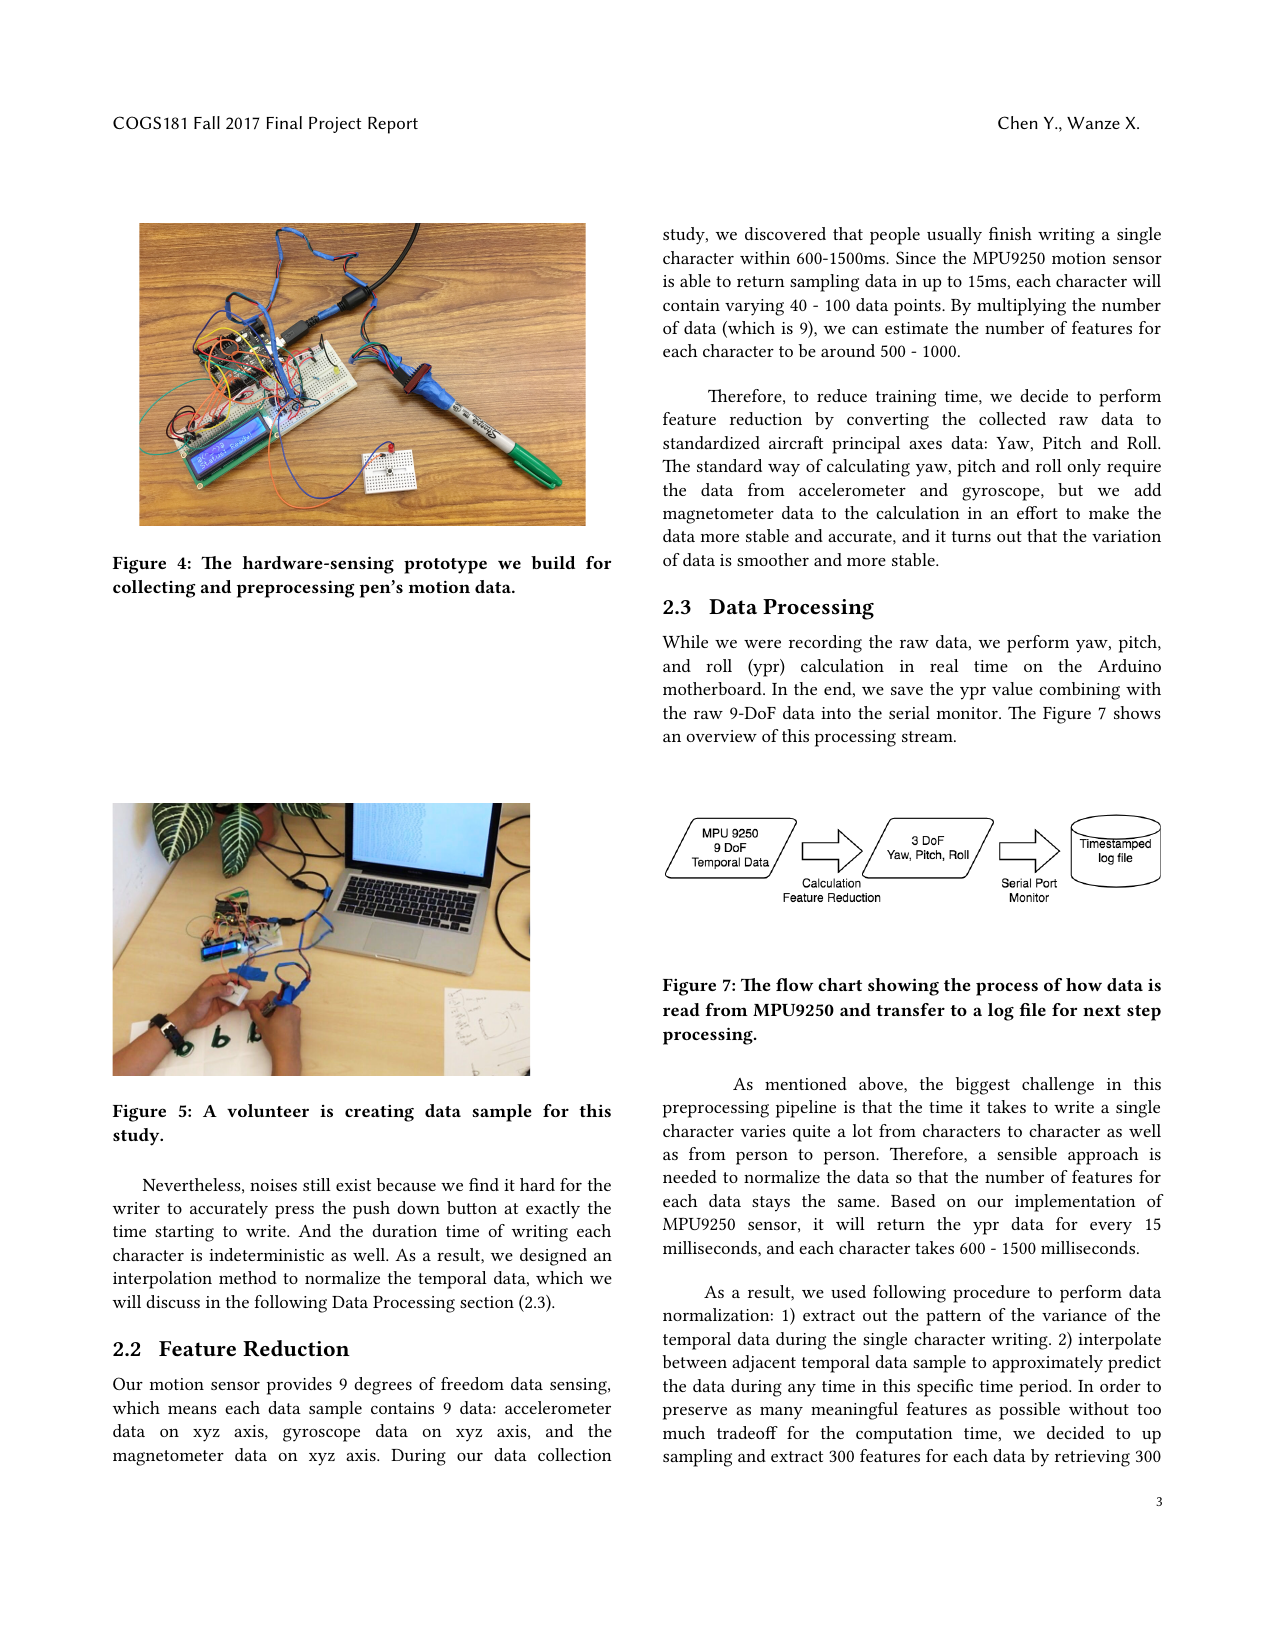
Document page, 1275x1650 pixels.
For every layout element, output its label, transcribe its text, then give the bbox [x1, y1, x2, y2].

picture [112, 803, 530, 1076]
text Figure 7: The flow chart showing the process of how data is read from MPU9250 and transfer to a log file for next step processing. [662, 975, 1162, 1045]
text Nevertheless, noises still exist because we find it hard for the writer to accurately press the push down button at exactly the time starting to write. And the duration time of writing each character is indeterministic as well. As a result, we designed an interpolation method to normalize the temporal data, which we will discuss in the following Data Processing section (2.3). [112, 1174, 612, 1313]
text 2.3 Data Processing [662, 594, 1162, 620]
text Figure 5: A volunteer is creating data sample for this study. [112, 1100, 612, 1146]
text Our motion sensor provides 9 degrees of freedom data sensing, which means each data sample contains 9 data: accelerometer data on xyz axis, gyroscope data on xyz axis, and the magnetometer data on xyz axis. During our data collection study, we discovered that people usually finish writing a single character within 600-1500ms. Since the MPU9250 motion sensor is able to return sampling data in up to 15ms, each character will contain varying 40 - 100 data points. By multiplying the number of data (which is 9), we can estimate the number of features for each character to be around 500 - 1000. [112, 1374, 612, 1466]
text As mentioned above, the biggest challenge in this preprocessing pipeline is that the time it takes to write a single character varies quite a lot from characters to character as well as from person to person. Therefore, a sensible approach is needed to normalize the data so that the number of features for each data stays the same. Based on our implementation of MPU9250 sensor, it will return the ypr data for every 15 milliseconds, and each character takes 600 - 1500 milliseconds. [662, 1073, 1162, 1259]
text 2.2 Feature Reduction [112, 1336, 612, 1362]
text Figure 4: The hardware-sensing prototype we build for collecting and preprocessing pen’s motion data. [112, 552, 612, 598]
text While we were recording the raw data, we perform yaw, pitch, and roll (ypr) calculation in real time on the Arduino motherboard. In the end, we save the ypr value combining with the raw 9-DoF data into the serial monitor. The Figure 7 shows an overview of this processing stream. [662, 632, 1162, 747]
picture [139, 223, 586, 526]
text Therefore, to reduce training time, we decide to perform feature reduction by converting the collected raw data to standardized aircraft principal axes data: Yaw, Pitch and Roll. The standard way of calculating yaw, pitch and roll only require the data from accelerometer and gyroscope, but we add magnetometer data to the calculation in an effort to make the data more stable and accurate, and it turns out that the variation of data is smoother and more stable. [662, 385, 1162, 571]
picture [664, 814, 1161, 904]
text Our motion sensor provides 9 degrees of freedom data sensing, which means each data sample contains 9 data: accelerometer data on xyz axis, gyroscope data on xyz axis, and the magnetometer data on xyz axis. During our data collection study, we discovered that people usually finish writing a single character within 600-1500ms. Since the MPU9250 motion sensor is able to return sampling data in up to 15ms, each character will contain varying 40 - 100 data points. By multiplying the number of data (which is 9), we can estimate the number of features for each character to be around 500 - 1000. [662, 224, 1162, 362]
